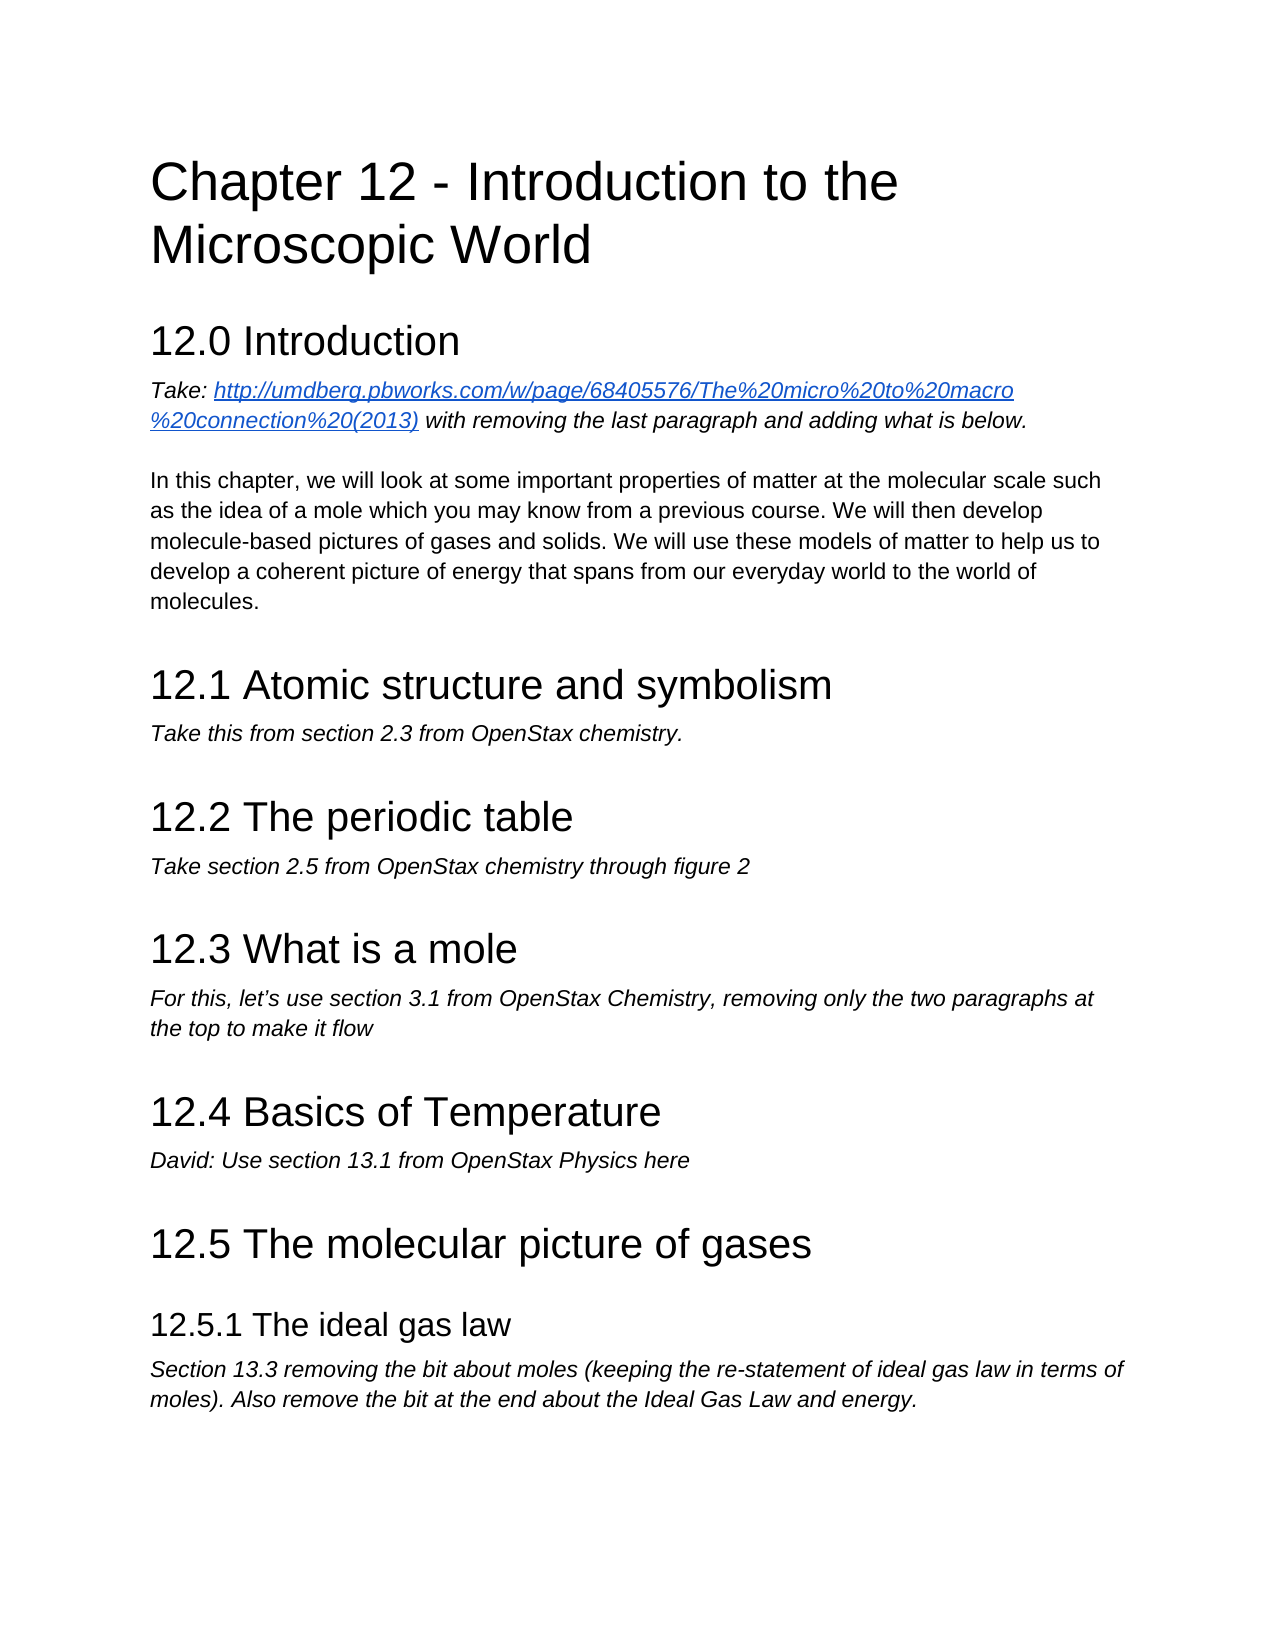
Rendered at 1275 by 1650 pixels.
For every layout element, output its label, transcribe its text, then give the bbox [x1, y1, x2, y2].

title Chapter 12 - Introduction to the Microscopic World [150, 150, 1125, 274]
text Section 13.3 removing the bit about moles (keeping the re-statement of ideal gas law in terms of moles). Also remove the bit at the end about the Ideal Gas Law and energy. [150, 1356, 1125, 1412]
subtitle 12.1 Atomic structure and symbolism [150, 660, 1125, 708]
text Take: http://umdberg.pbworks.com/w/page/68405576/The%20micro%20to%20macro%20connection%20(2013) with removing the last paragraph and adding what is below. [150, 377, 1125, 433]
text Take this from section 2.3 from OpenStax chemistry. [150, 720, 1125, 747]
subtitle 12.5.1 The ideal gas law [150, 1305, 1125, 1343]
text David: Use section 13.1 from OpenStax Physics here [150, 1147, 1125, 1174]
text For this, let’s use section 3.1 from OpenStax Chemistry, removing only the two paragraphs at the top to make it flow [150, 985, 1125, 1042]
subtitle 12.5 The molecular picture of gases [150, 1219, 1125, 1267]
subtitle 12.2 The periodic table [150, 792, 1125, 840]
subtitle 12.0 Introduction [150, 316, 1125, 364]
text Take section 2.5 from OpenStax chemistry through figure 2 [150, 853, 1125, 879]
subtitle 12.4 Basics of Temperature [150, 1087, 1125, 1135]
text In this chapter, we will look at some important properties of matter at the molecular scale such as the idea of a mole which you may know from a previous course. We will then develop molecule-based pictures of gases and solids. We will use these models of matter to help us to develop a coherent picture of energy that spans from our everyday world to the world of molecules. [150, 467, 1125, 614]
subtitle 12.3 What is a mole [150, 924, 1125, 972]
